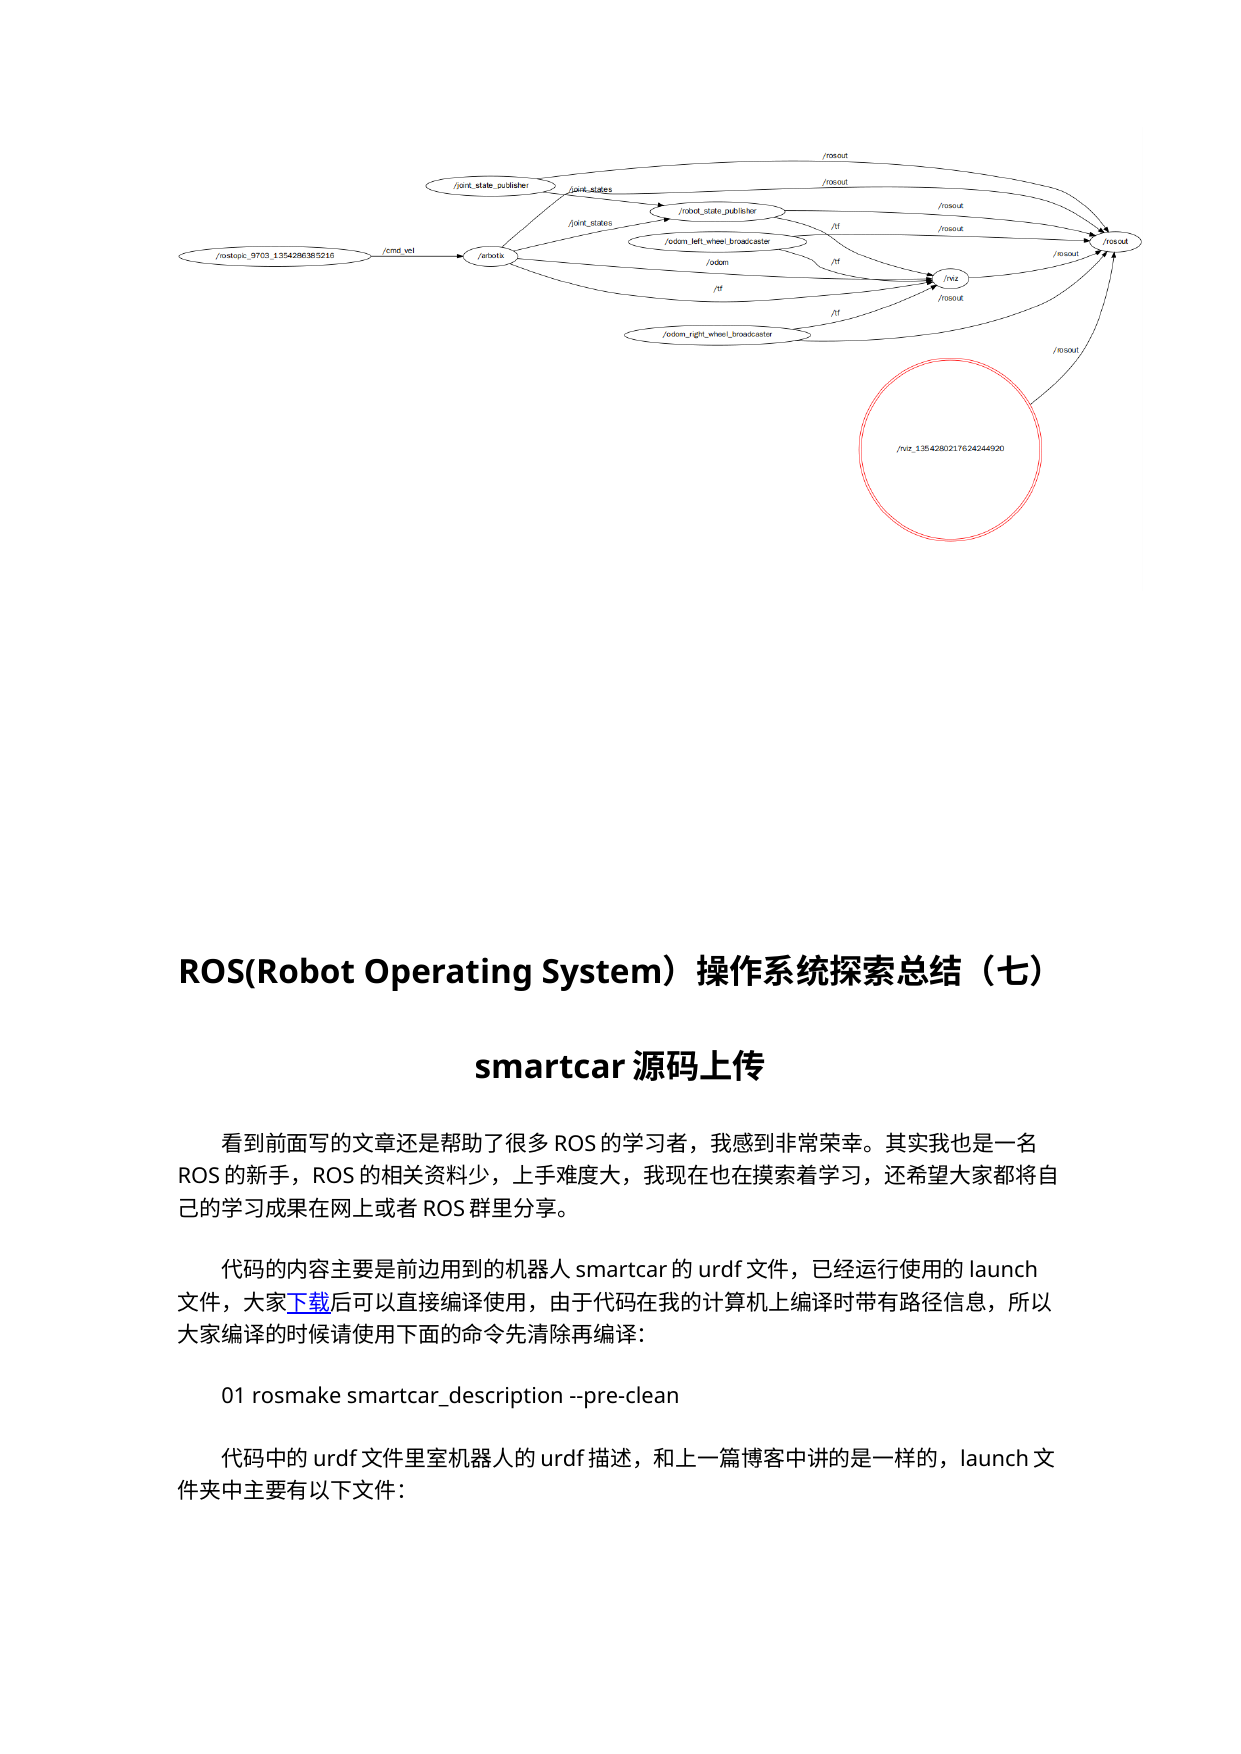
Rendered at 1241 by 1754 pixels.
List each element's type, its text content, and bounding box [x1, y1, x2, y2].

text ROS(Robot Operating System）操作系统探索总结（七） [177, 937, 1063, 1002]
text smartcar源码上传 [177, 1031, 1063, 1096]
text 01 rosmake smartcar_description --pre-clean [177, 1379, 1063, 1411]
text 代码的内容主要是前边用到的机器人smartcar的urdf文件，已经运行使用的launch文件，大家下载后可以直接编译使用，由于代码在我的计算机上编译时带有路径信息，所以大家编译的时候请使用下面的命令先清除再编译： [177, 1252, 1063, 1349]
text 看到前面写的文章还是帮助了很多ROS的学习者，我感到非常荣幸。其实我也是一名ROS的新手，ROS的相关资料少，上手难度大，我现在也在摸索着学习，还希望大家都将自己的学习成果在网上或者ROS群里分享。 [177, 1125, 1063, 1223]
picture [177, 127, 1143, 591]
text 代码中的urdf文件里室机器人的urdf描述，和上一篇博客中讲的是一样的，launch文件夹中主要有以下文件： [177, 1440, 1063, 1505]
